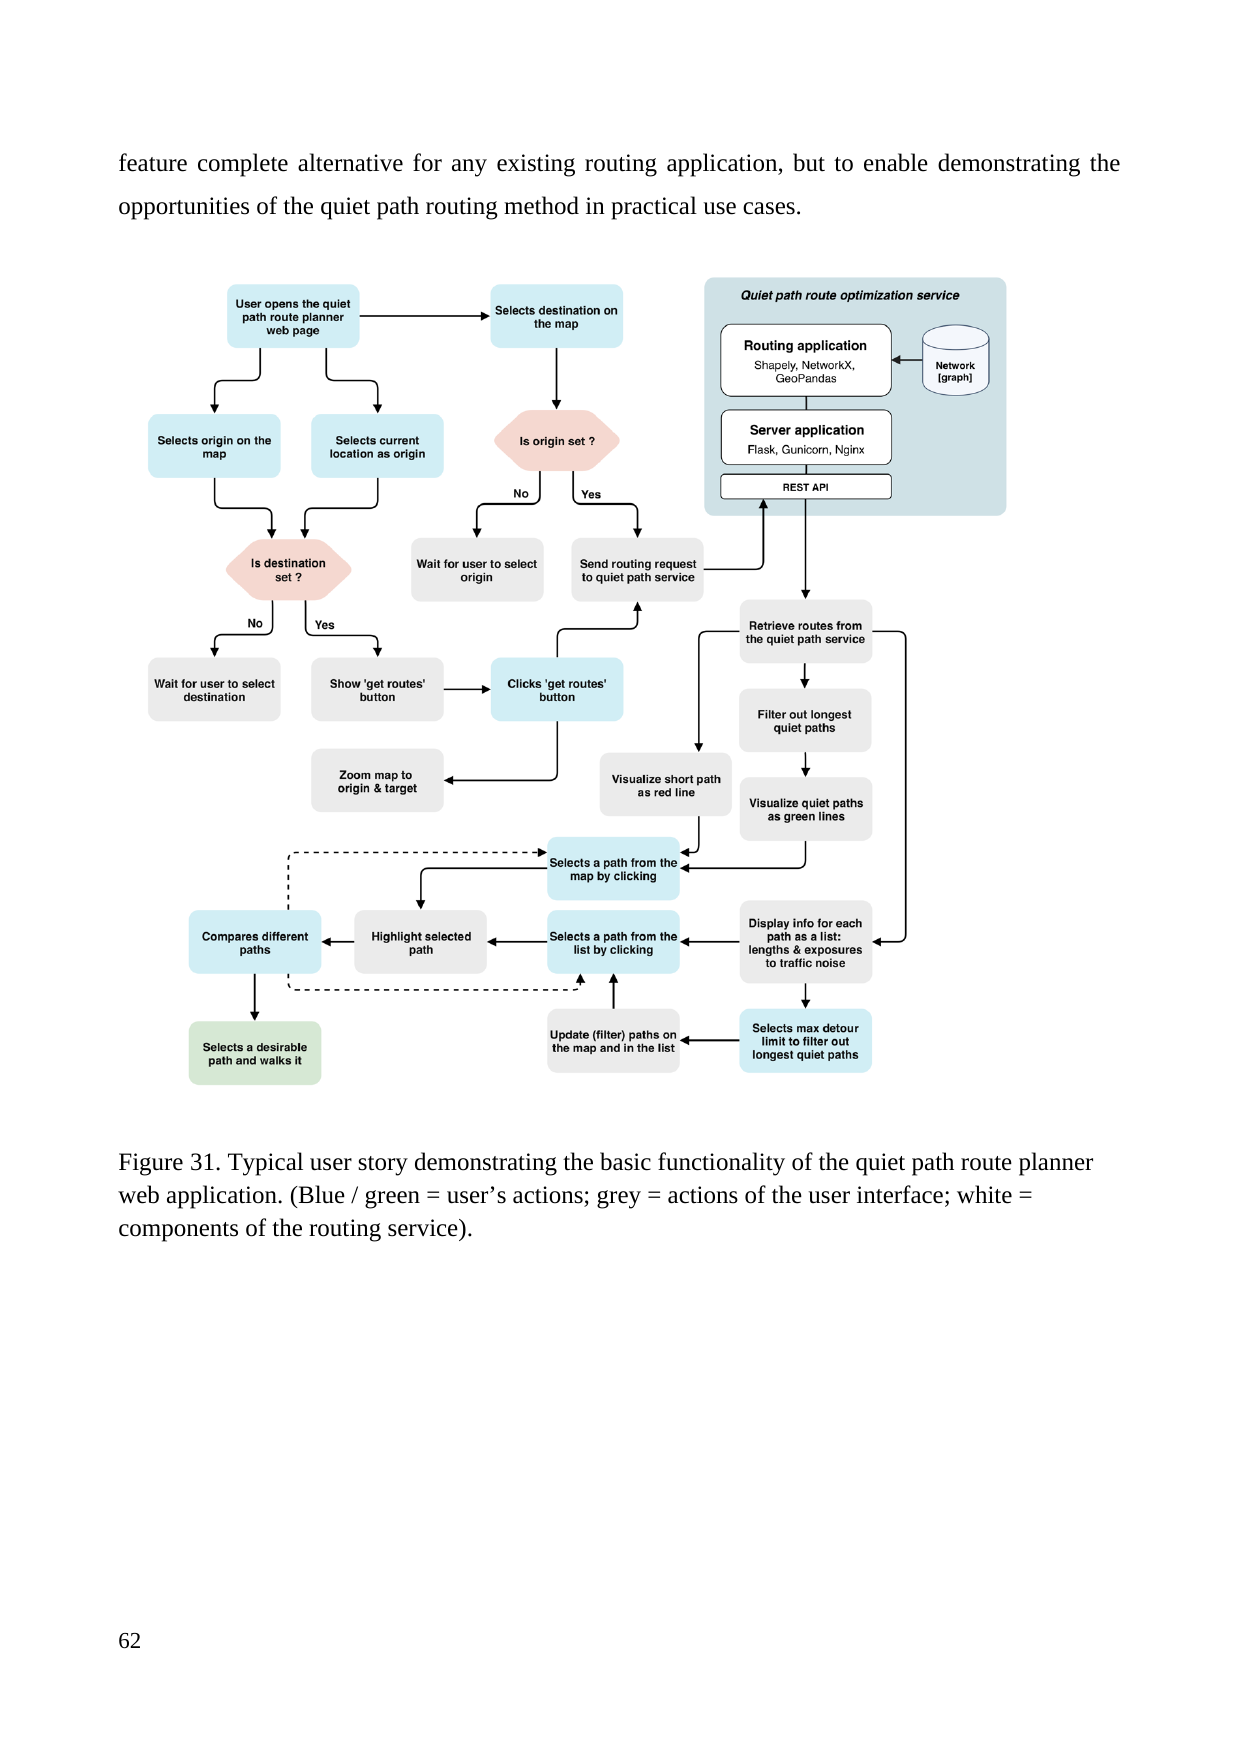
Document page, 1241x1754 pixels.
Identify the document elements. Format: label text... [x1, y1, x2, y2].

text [118, 148, 1122, 219]
picture [118, 252, 1033, 1114]
text Figure 31. Typical user story demonstrating the basic functionality of the quiet path route planner web application. (Blue / green = user’s actions; grey = actions of the user interface; white = components of the routing service). [118, 1147, 1122, 1242]
